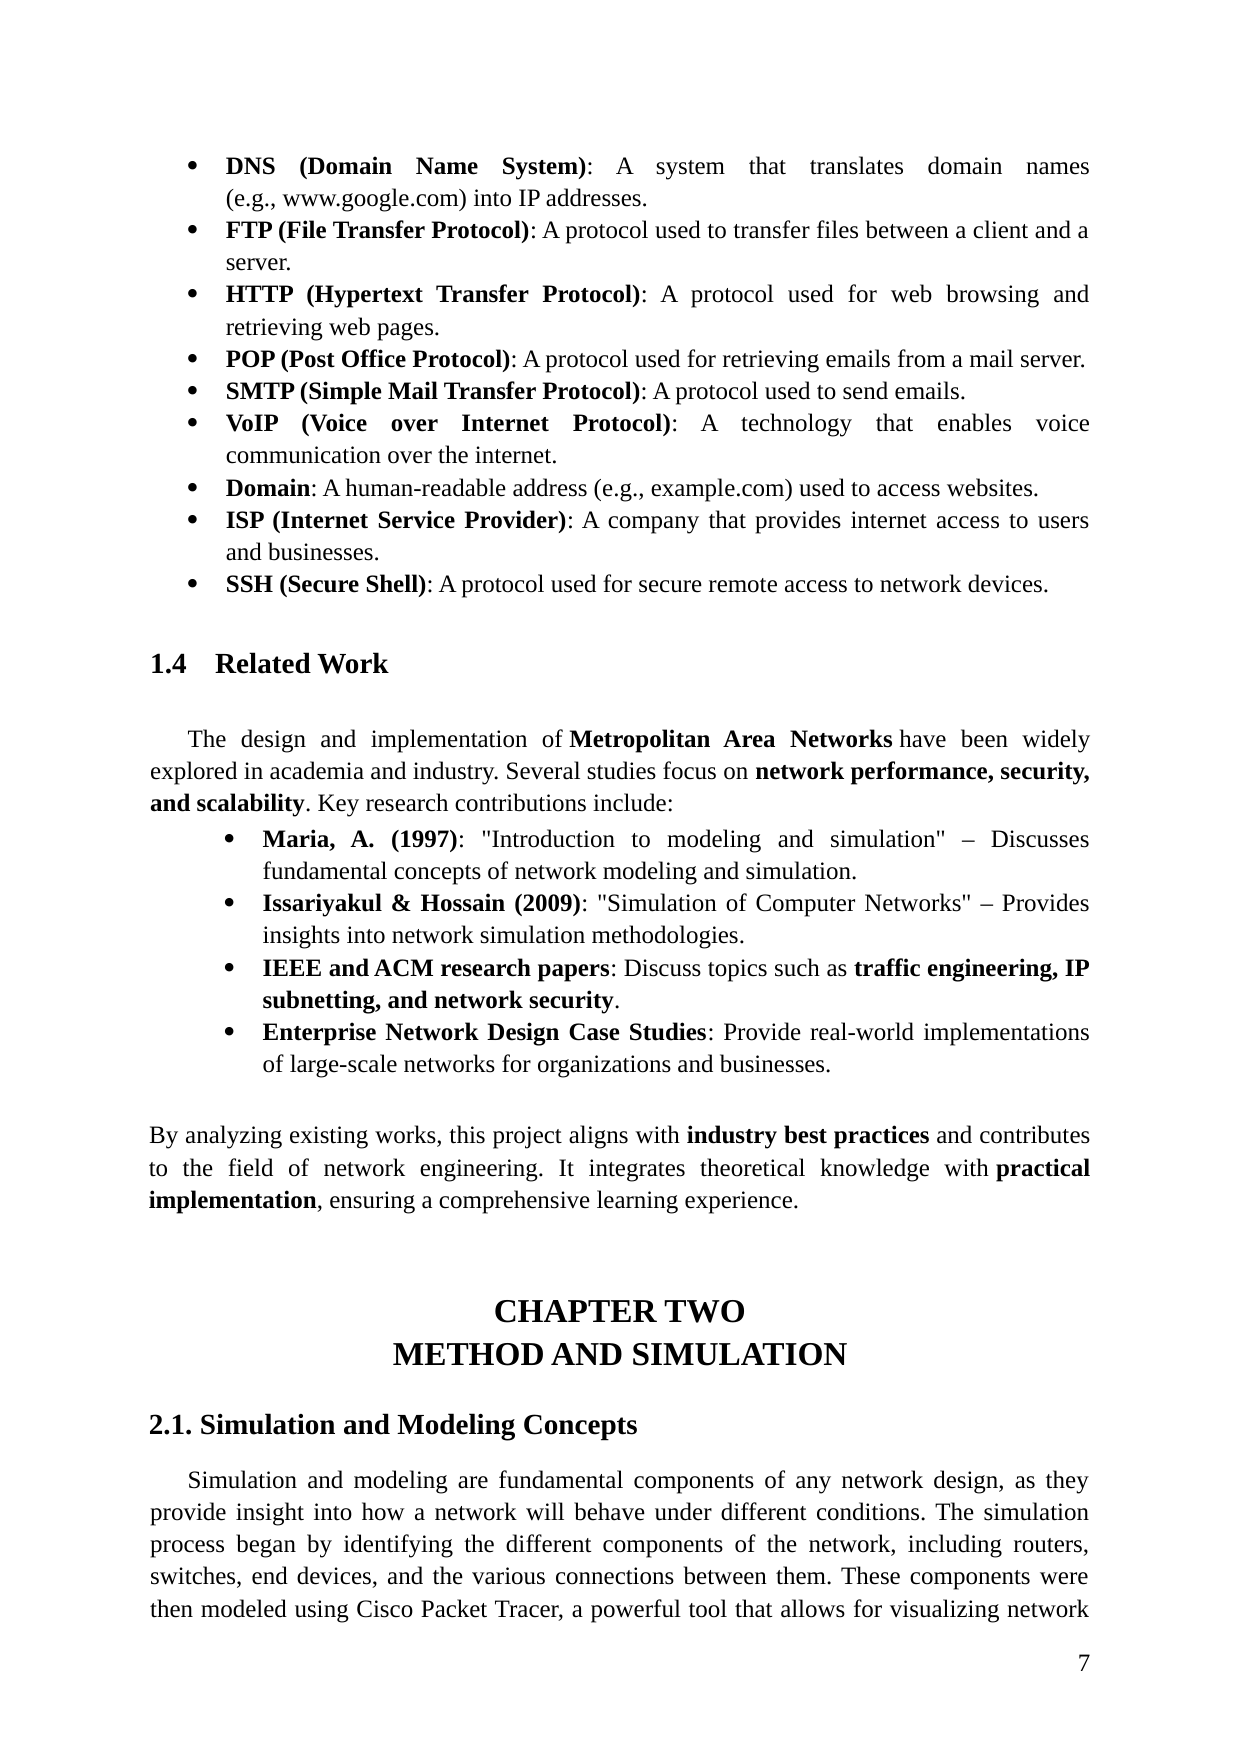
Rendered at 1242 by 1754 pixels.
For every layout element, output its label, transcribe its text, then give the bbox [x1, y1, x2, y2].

text The design and implementation of Metropolitan Area Networks have been widely explored in academia and industry. Several studies focus on network performance, security, and scalability. Key research contributions include: [150, 724, 1090, 817]
list Domain: A human-readable address (e.g., example.com) used to access websites. [188, 473, 1090, 501]
list SMTP (Simple Mail Transfer Protocol): A protocol used to send emails. [188, 376, 1090, 405]
list FTP (File Transfer Protocol): A protocol used to transfer files between a client and a server. [188, 215, 1090, 276]
text By analyzing existing works, this project aligns with industry best practices and contributes to the field of network engineering. It integrates theoretical knowledge with practical implementation, ensuring a comprehensive learning experience. [148, 1121, 1090, 1214]
subtitle CHAPTER TWO METHOD AND SIMULATION [150, 1292, 1089, 1372]
list POP (Post Office Protocol): A protocol used for retrieving emails from a mail server. [188, 344, 1090, 373]
subtitle Related Work [150, 647, 1090, 680]
list IEEE and ACM research papers: Discuss topics such as traffic engineering, IP subnetting, and network security. [225, 953, 1090, 1014]
list VoIP (Voice over Internet Protocol): A technology that enables voice communication over the internet. [188, 408, 1090, 469]
list SSH (Secure Shell): A protocol used for secure remote access to network devices. [188, 569, 1090, 598]
list Enterprise Network Design Case Studies: Provide real-world implementations of large-scale networks for organizations and businesses. [225, 1017, 1090, 1078]
subtitle 2.1. Simulation and Modeling Concepts [148, 1407, 1090, 1441]
list Maria, A. (1997): "Introduction to modeling and simulation" – Discusses fundamental concepts of network modeling and simulation. [225, 824, 1090, 885]
list ISP (Internet Service Provider): A company that provides internet access to users and businesses. [188, 505, 1090, 566]
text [150, 1465, 1090, 1622]
list HTTP (Hypertext Transfer Protocol): A protocol used for web browsing and retrieving web pages. [188, 279, 1090, 340]
list Issariyakul & Hossain (2009): "Simulation of Computer Networks" – Provides insights into network simulation methodologies. [225, 888, 1090, 949]
list DNS (Domain Name System): A system that translates domain names (e.g., www.google.com) into IP addresses. [188, 151, 1090, 212]
